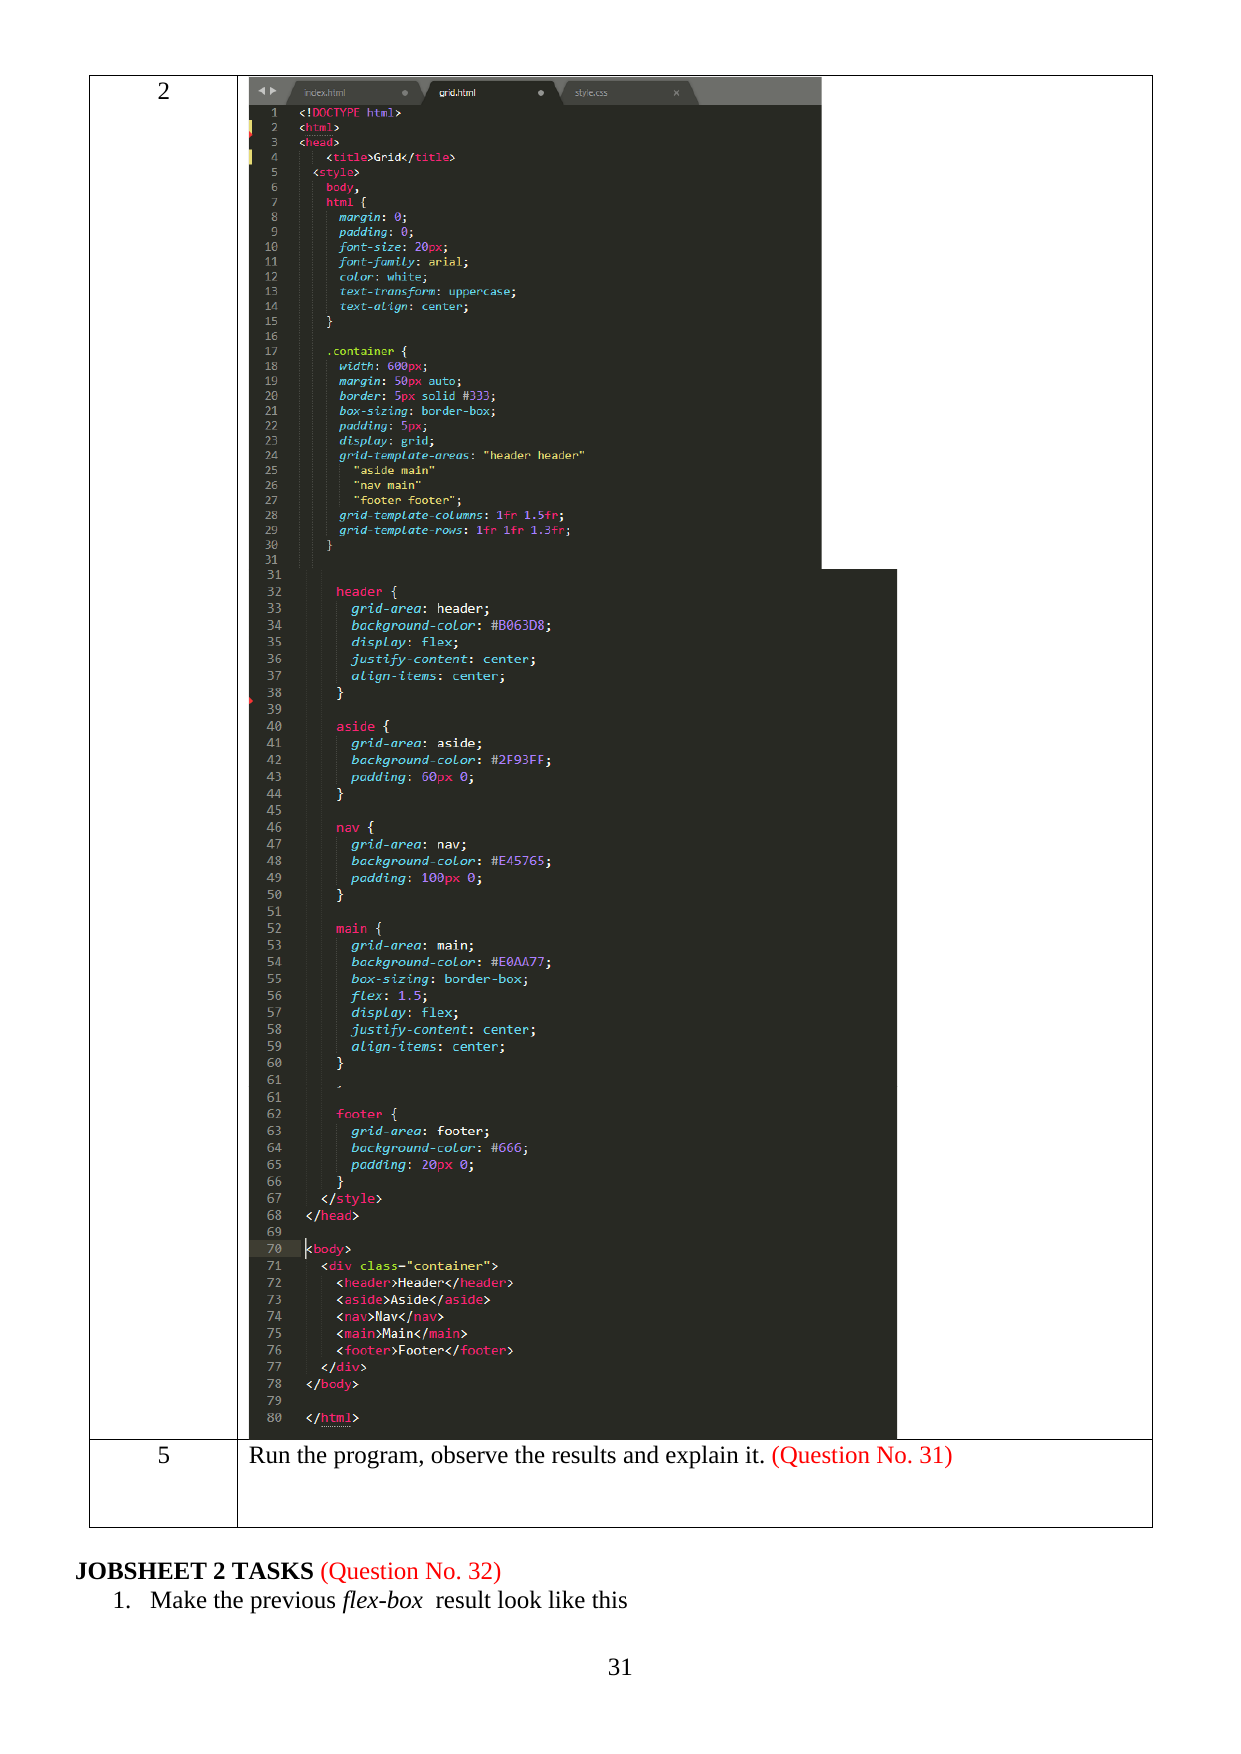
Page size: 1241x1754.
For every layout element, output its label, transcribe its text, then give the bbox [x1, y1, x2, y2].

table_cell 5 [90, 1440, 237, 1527]
table_cell [238, 76, 248, 1439]
table_cell [822, 76, 1152, 1439]
table_cell Run the program, observe the results and explain it. (Question No. 31) [238, 1440, 1152, 1527]
text JOBSHEET 2 TASKS (Question No. 32) [75, 1556, 1165, 1585]
list Make the previous flex-box result look like this [112, 1585, 1165, 1614]
table_cell 2 [90, 76, 237, 1439]
picture [248, 76, 898, 1440]
